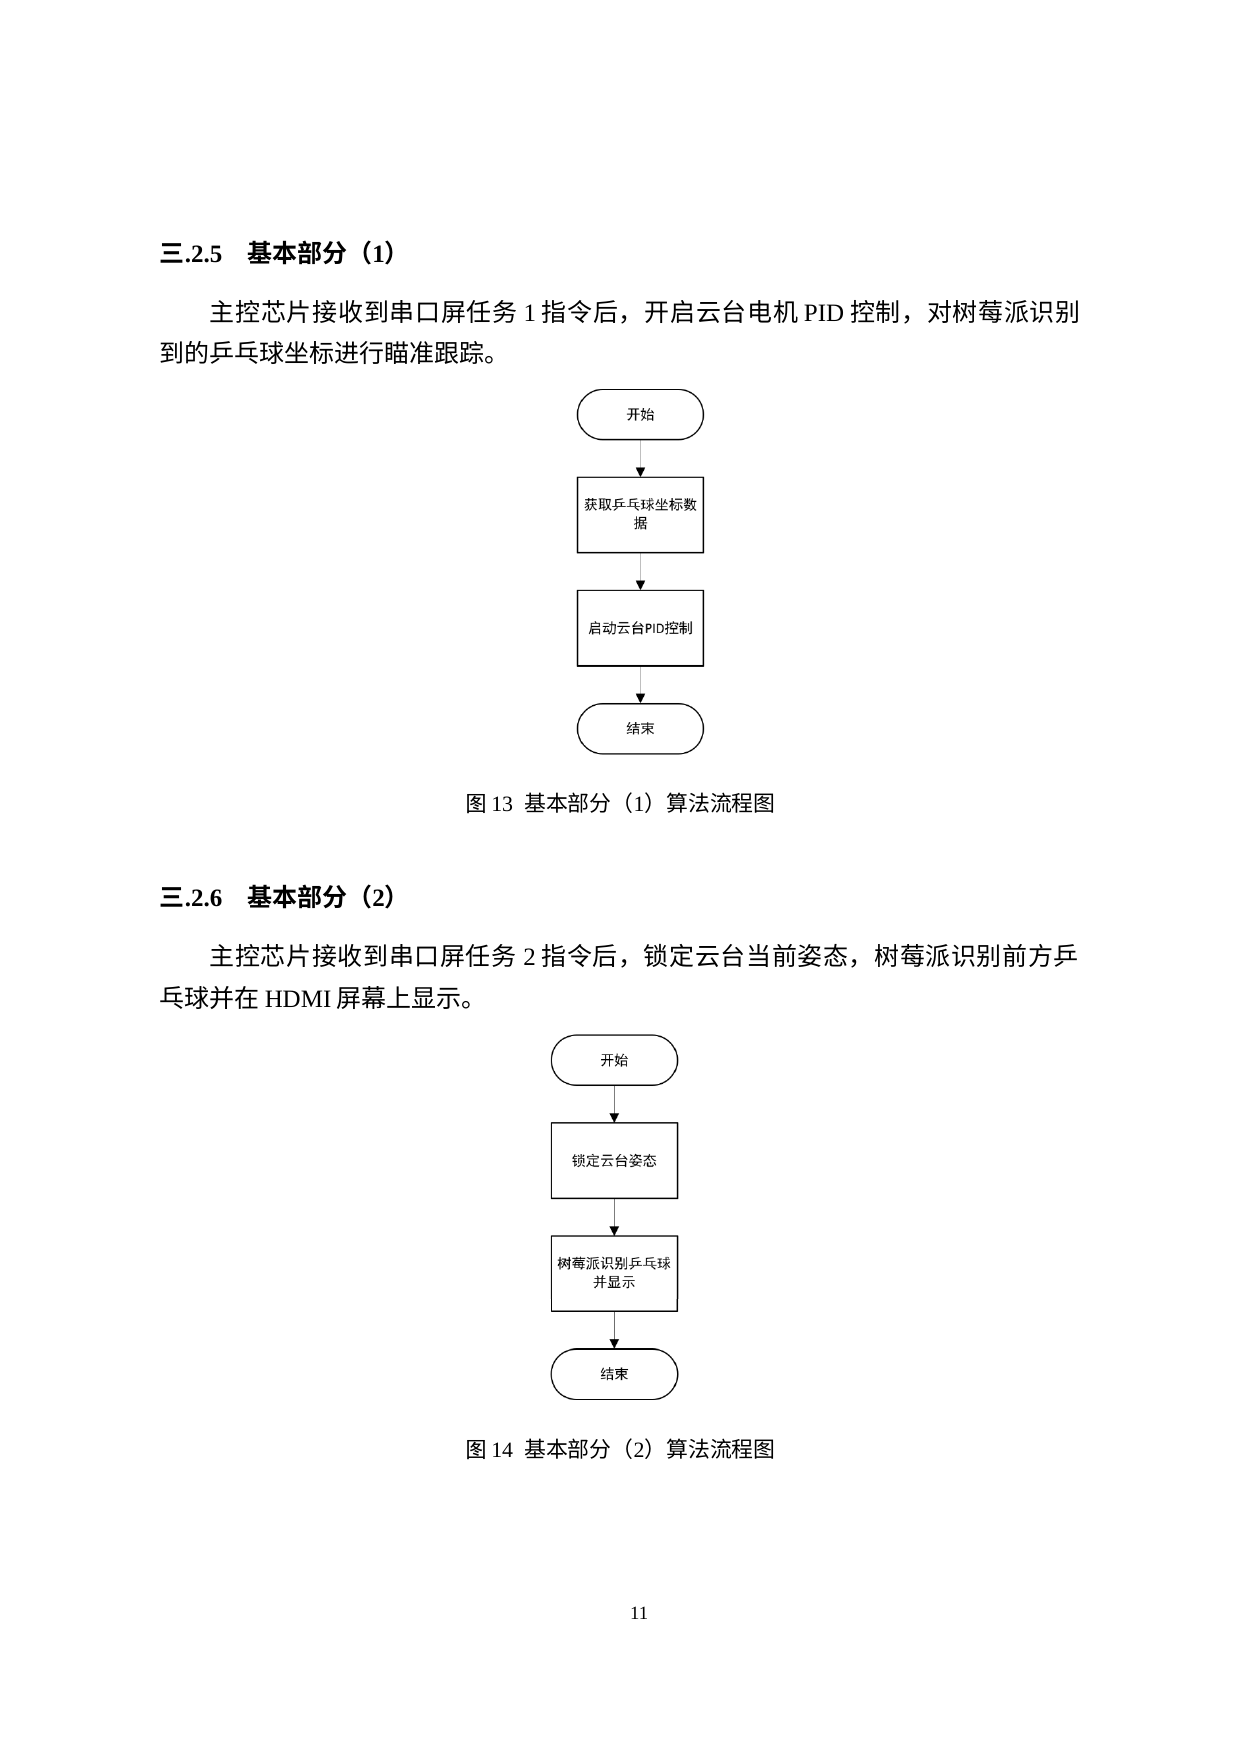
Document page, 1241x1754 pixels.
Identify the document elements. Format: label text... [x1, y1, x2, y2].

text 主控芯片接收到串口屏任务1指令后，开启云台电机PID控制，对树莓派识别到的乒乓球坐标进行瞄准跟踪。 [159, 288, 1081, 371]
text 图14 基本部分（2）算法流程图 [159, 1432, 1081, 1463]
subtitle 基本部分（1） [159, 229, 1081, 271]
picture [510, 1015, 730, 1422]
text 主控芯片接收到串口屏任务2指令后，锁定云台当前姿态，树莓派识别前方乒乓球并在HDMI屏幕上显示。 [159, 932, 1081, 1016]
picture [550, 371, 740, 776]
subtitle 基本部分（2） [159, 873, 1081, 915]
text 图13 基本部分（1）算法流程图 [159, 786, 1081, 818]
